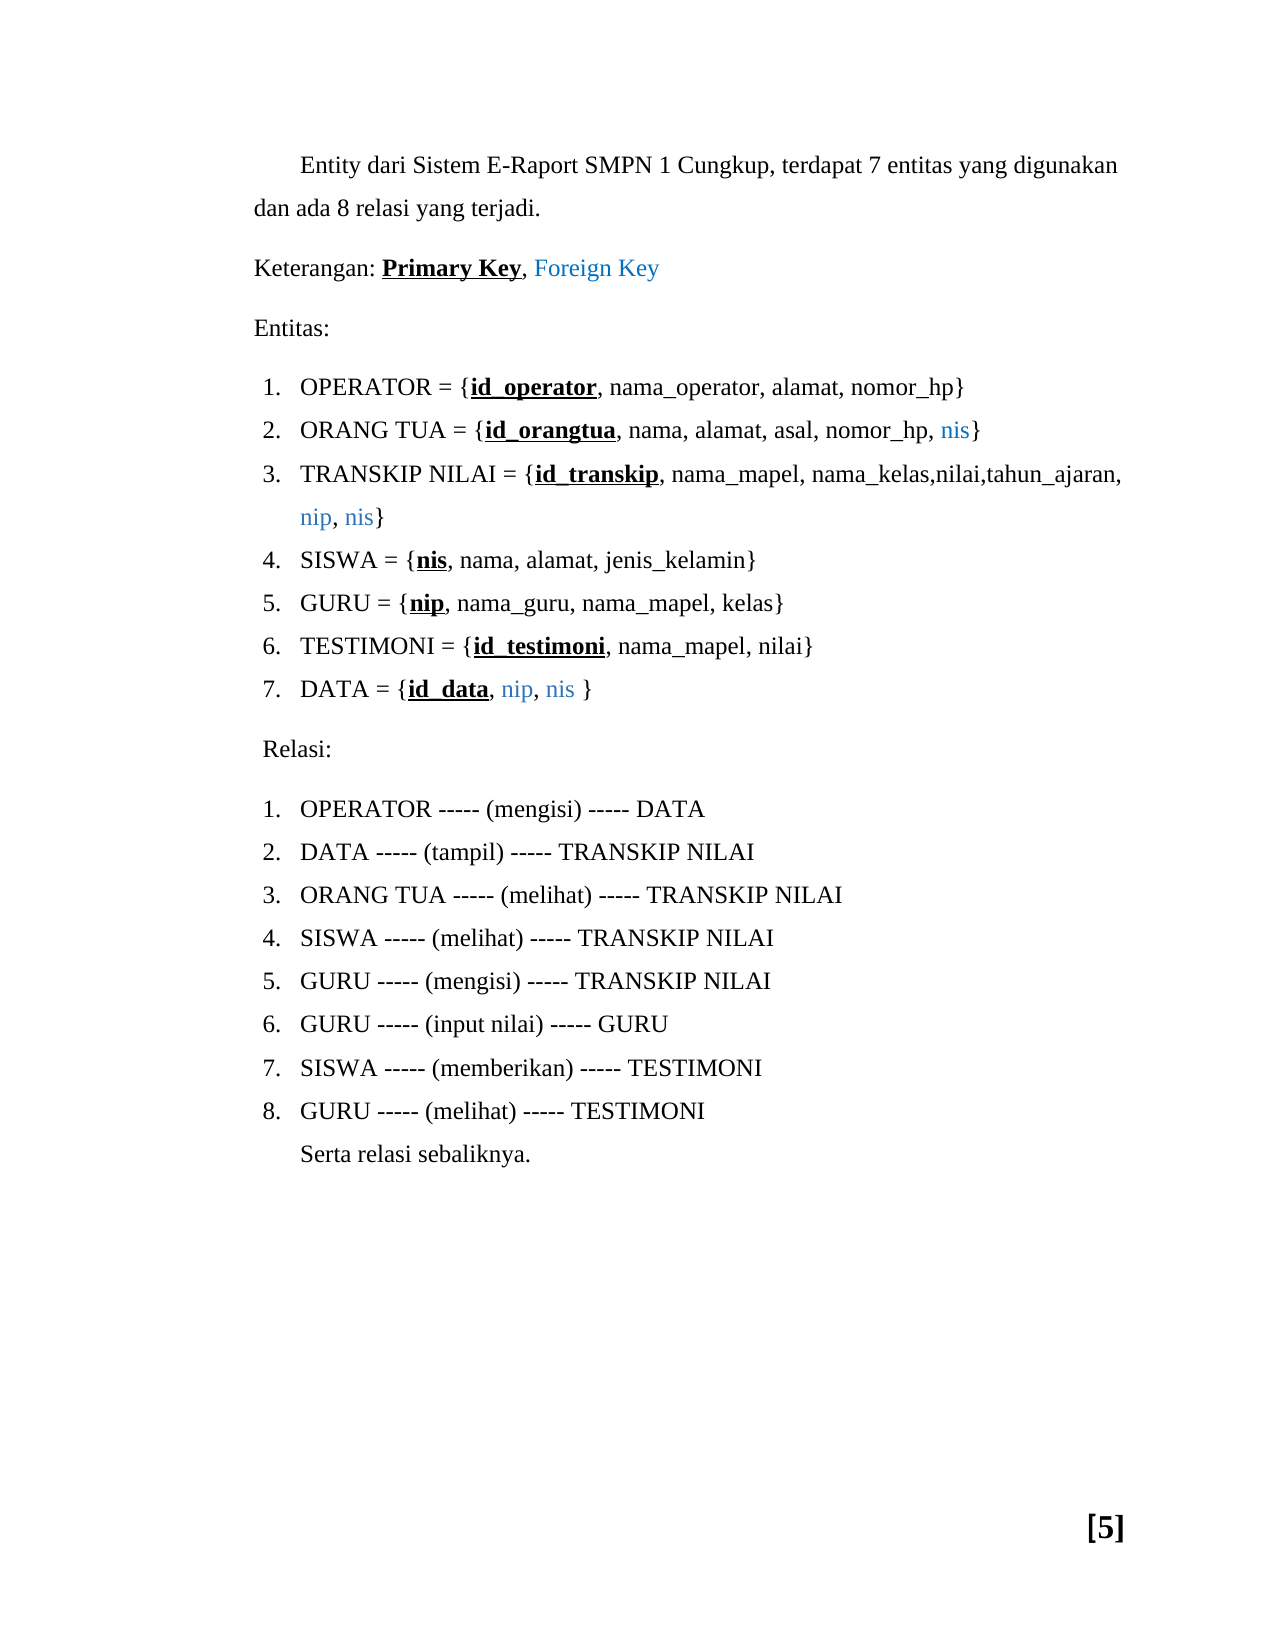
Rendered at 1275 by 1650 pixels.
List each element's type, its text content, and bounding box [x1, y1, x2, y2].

list SISWA ----- (melihat) ----- TRANSKIP NILAI [262, 923, 1125, 952]
list DATA ----- (tampil) ----- TRANSKIP NILAI [262, 837, 1125, 866]
list ORANG TUA ----- (melihat) ----- TRANSKIP NILAI [262, 880, 1125, 909]
list DATA = {id_data, nip, nis } [262, 674, 1125, 703]
list Serta relasi sebaliknya. [300, 1139, 1125, 1168]
list GURU ----- (mengisi) ----- TRANSKIP NILAI [262, 966, 1125, 995]
text Entitas: [253, 313, 1125, 341]
text Entity dari Sistem E-Raport SMPN 1 Cungkup, terdapat 7 entitas yang digunakan dan ada 8 relasi yang terjadi. [253, 150, 1125, 222]
list TRANSKIP NILAI = {id_transkip, nama_mapel, nama_kelas,nilai,tahun_ajaran, nip, nis} [262, 459, 1125, 531]
text Relasi: [262, 734, 1125, 763]
list GURU ----- (input nilai) ----- GURU [262, 1009, 1125, 1038]
list GURU = {nip, nama_guru, nama_mapel, kelas} [262, 588, 1125, 617]
list OPERATOR ----- (mengisi) ----- DATA [262, 794, 1125, 823]
text Keterangan: Primary Key, Foreign Key [253, 253, 1125, 282]
list SISWA ----- (memberikan) ----- TESTIMONI [262, 1053, 1125, 1081]
list SISWA = {nis, nama, alamat, jenis_kelamin} [262, 545, 1125, 574]
list ORANG TUA = {id_orangtua, nama, alamat, asal, nomor_hp, nis} [262, 416, 1125, 444]
list OPERATOR = {id_operator, nama_operator, alamat, nomor_hp} [262, 372, 1125, 401]
list TESTIMONI = {id_testimoni, nama_mapel, nilai} [262, 631, 1125, 660]
list GURU ----- (melihat) ----- TESTIMONI [262, 1096, 1125, 1124]
